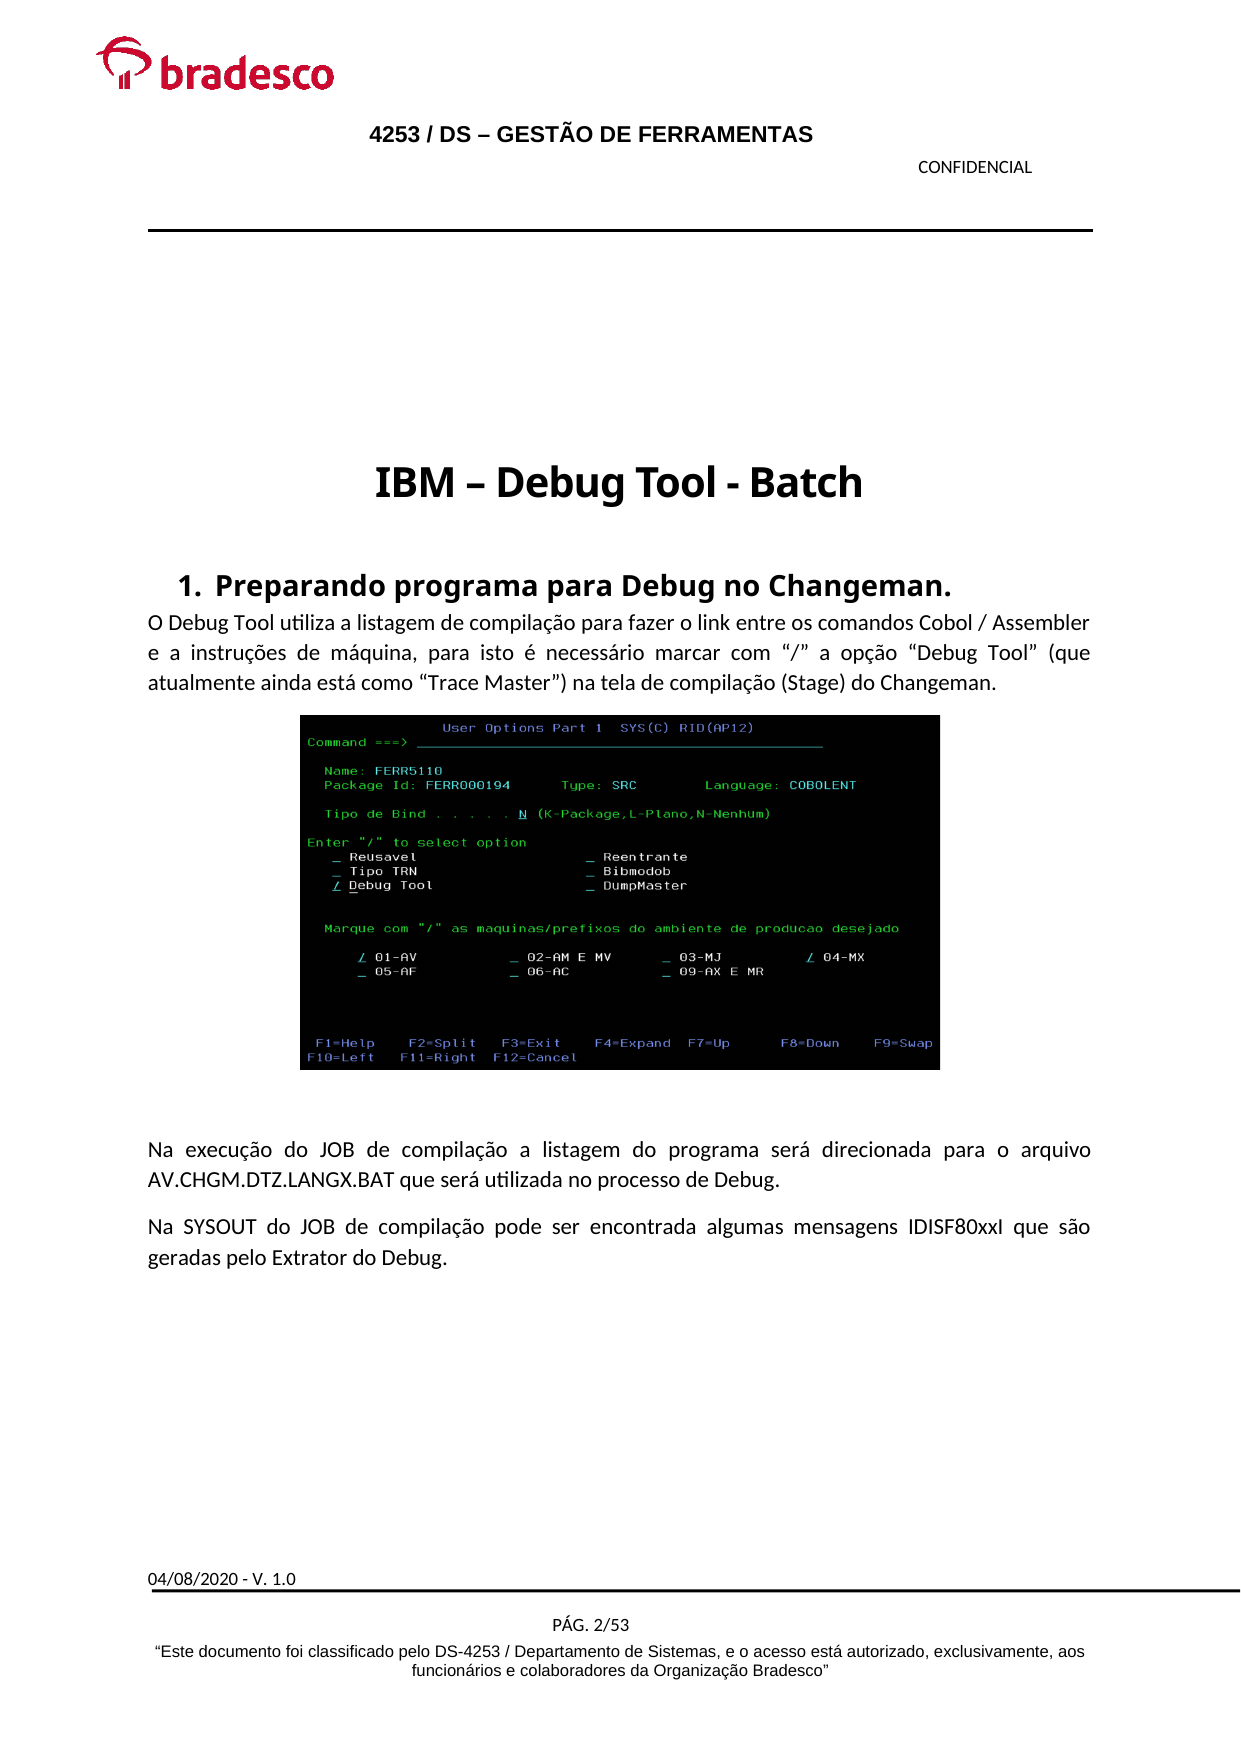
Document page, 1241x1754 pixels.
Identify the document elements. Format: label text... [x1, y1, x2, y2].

text O Debug Tool utiliza a listagem de compilação para fazer o link entre os comandos Cobol / Assembler e a instruções de máquina, para isto é necessário marcar com “/” a opção “Debug Tool” (que atualmente ainda está como “Trace Master”) na tela de compilação (Stage) do Changeman. [148, 608, 1093, 696]
subtitle Preparando programa para Debug no Changeman. [177, 565, 1093, 605]
title IBM – Debug Tool - Batch [148, 453, 1093, 510]
picture [78, 18, 351, 107]
picture [300, 715, 941, 1070]
text Na execução do JOB de compilação a listagem do programa será direcionada para o arquivo AV.CHGM.DTZ.LANGX.BAT que será utilizada no processo de Debug. [148, 1135, 1093, 1194]
text Na SYSOUT do JOB de compilação pode ser encontrada algumas mensagens IDISF80xxI que são geradas pelo Extrator do Debug. [148, 1212, 1093, 1271]
